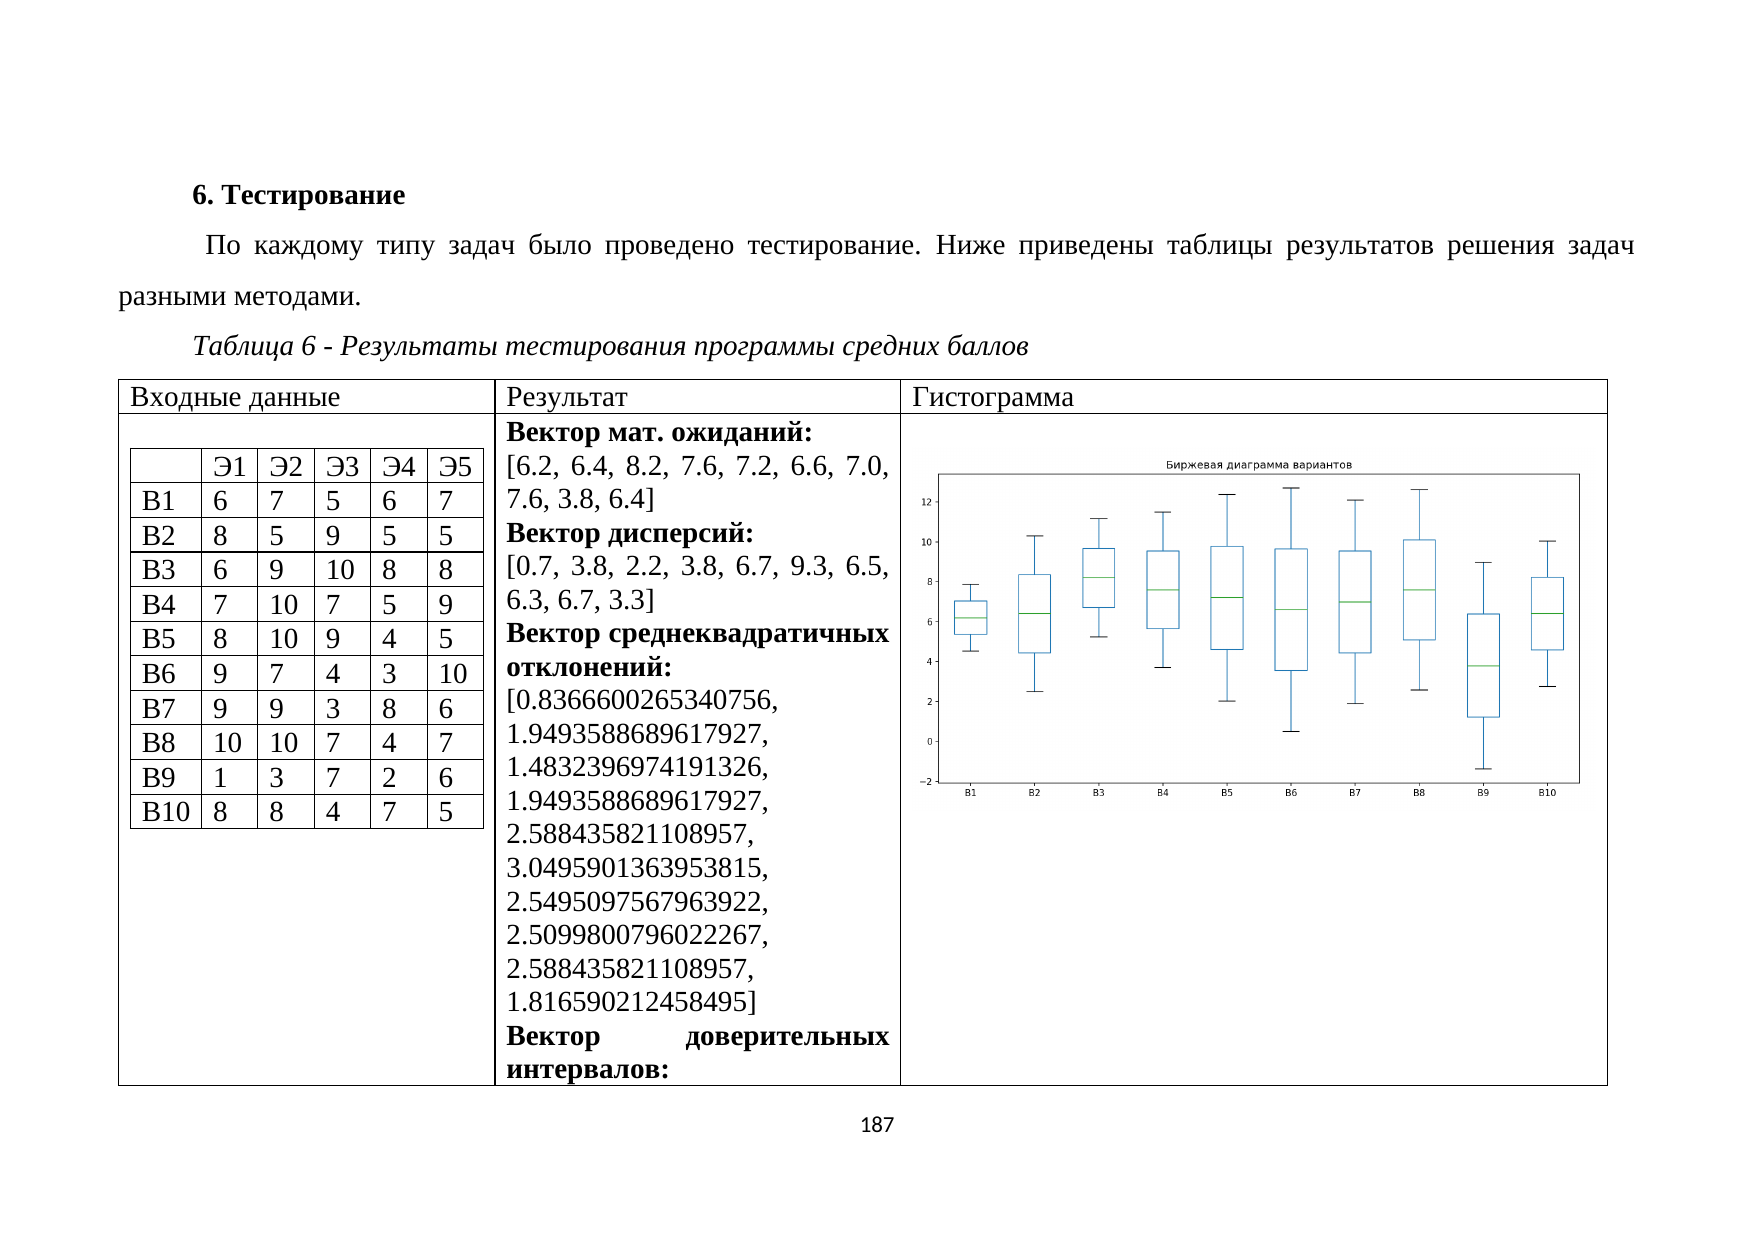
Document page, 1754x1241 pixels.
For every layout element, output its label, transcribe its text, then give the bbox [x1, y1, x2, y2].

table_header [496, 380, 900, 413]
subtitle 6. Тестирование [118, 177, 1636, 211]
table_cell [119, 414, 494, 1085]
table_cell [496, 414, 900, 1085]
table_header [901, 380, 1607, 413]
text По каждому типу задач было проведено тестирование. Ниже приведены таблицы результатов решения задач разными методами. [118, 227, 1636, 311]
text Таблица 6 - Результаты тестирования программы средних баллов [118, 328, 1636, 362]
picture [912, 447, 1597, 811]
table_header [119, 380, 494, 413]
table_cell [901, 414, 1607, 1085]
